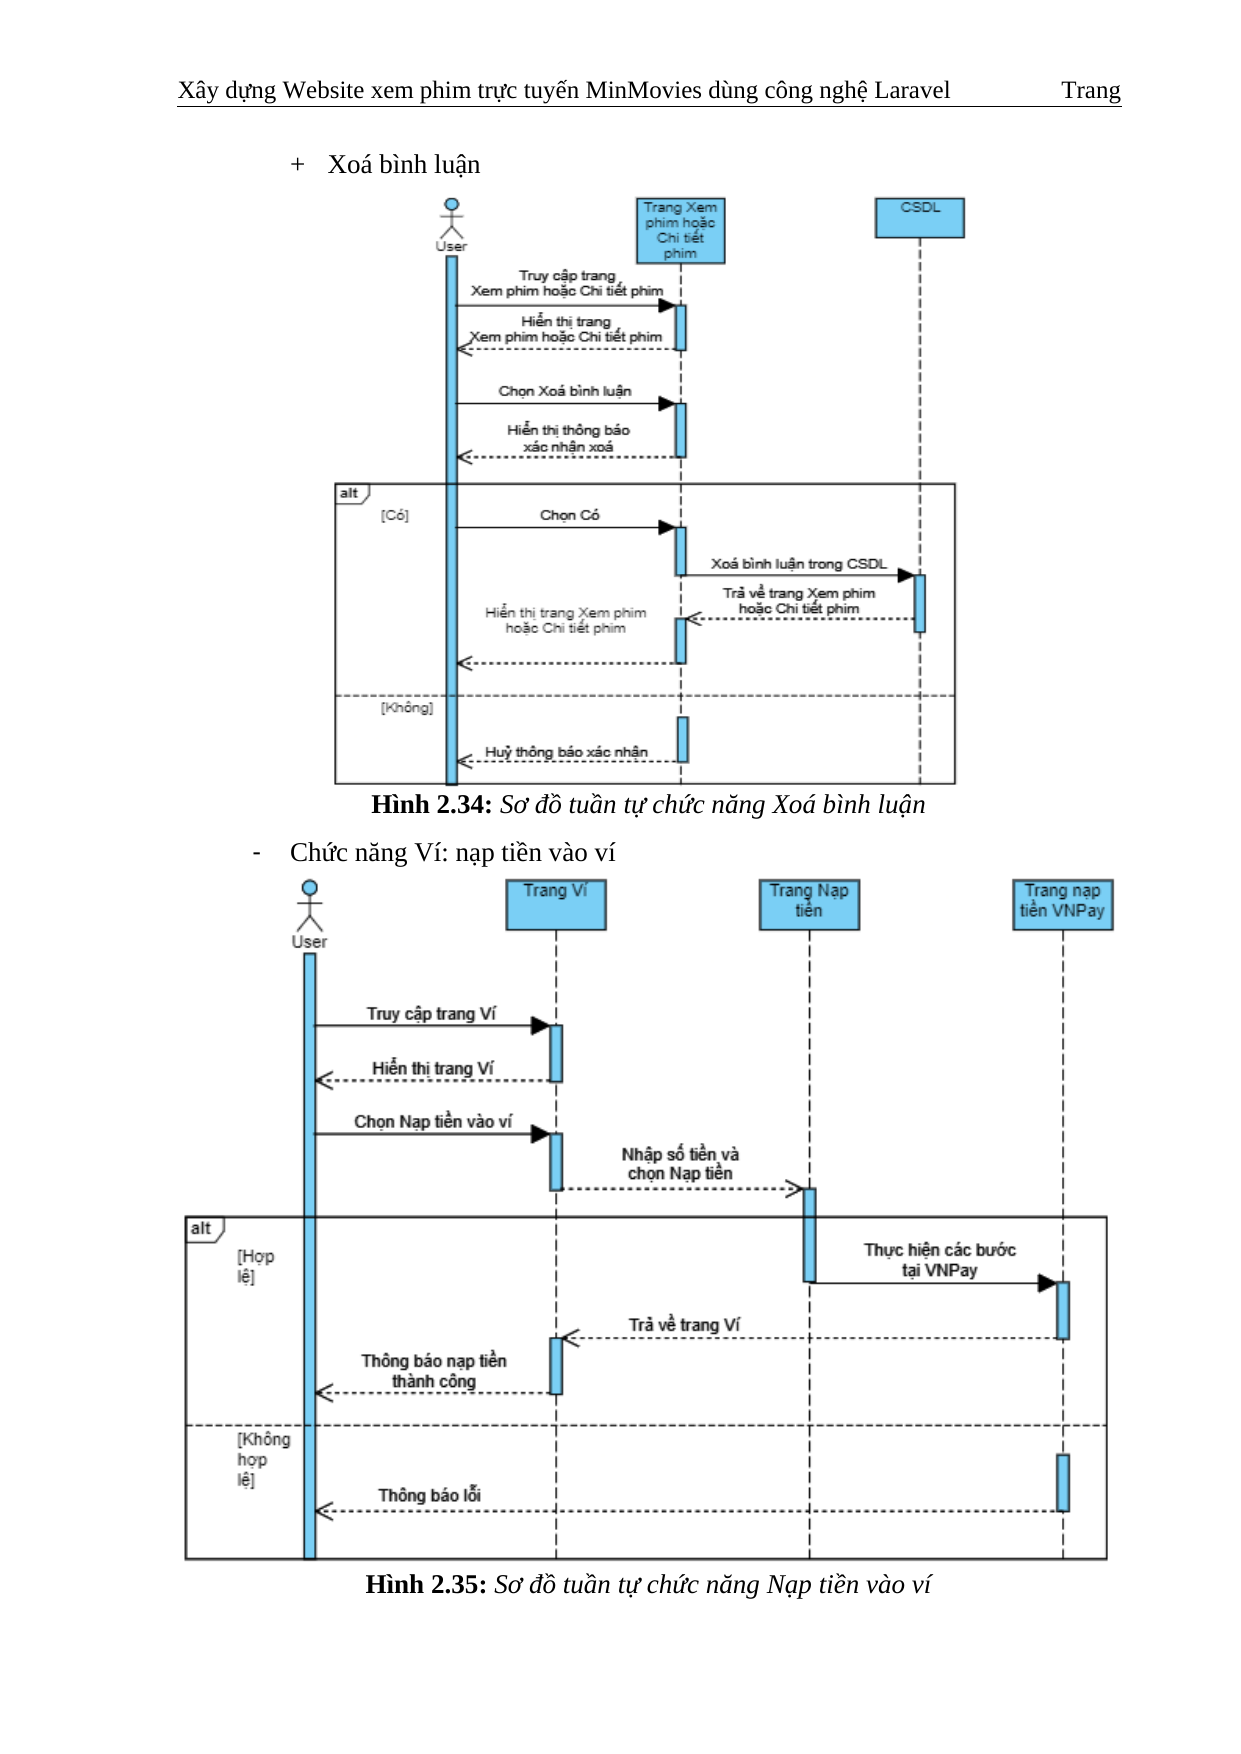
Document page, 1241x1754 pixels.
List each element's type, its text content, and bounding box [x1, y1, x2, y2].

text Sơ đồ tuần tự chức năng Nạp tiền vào ví [177, 1569, 1122, 1600]
picture [330, 194, 970, 789]
list Chức năng Ví: nạp tiền vào ví [252, 835, 1122, 868]
text Sơ đồ tuần tự chức năng Xoá bình luận [177, 789, 1122, 820]
picture [177, 873, 1122, 1569]
list Xoá bình luận [290, 148, 1122, 179]
